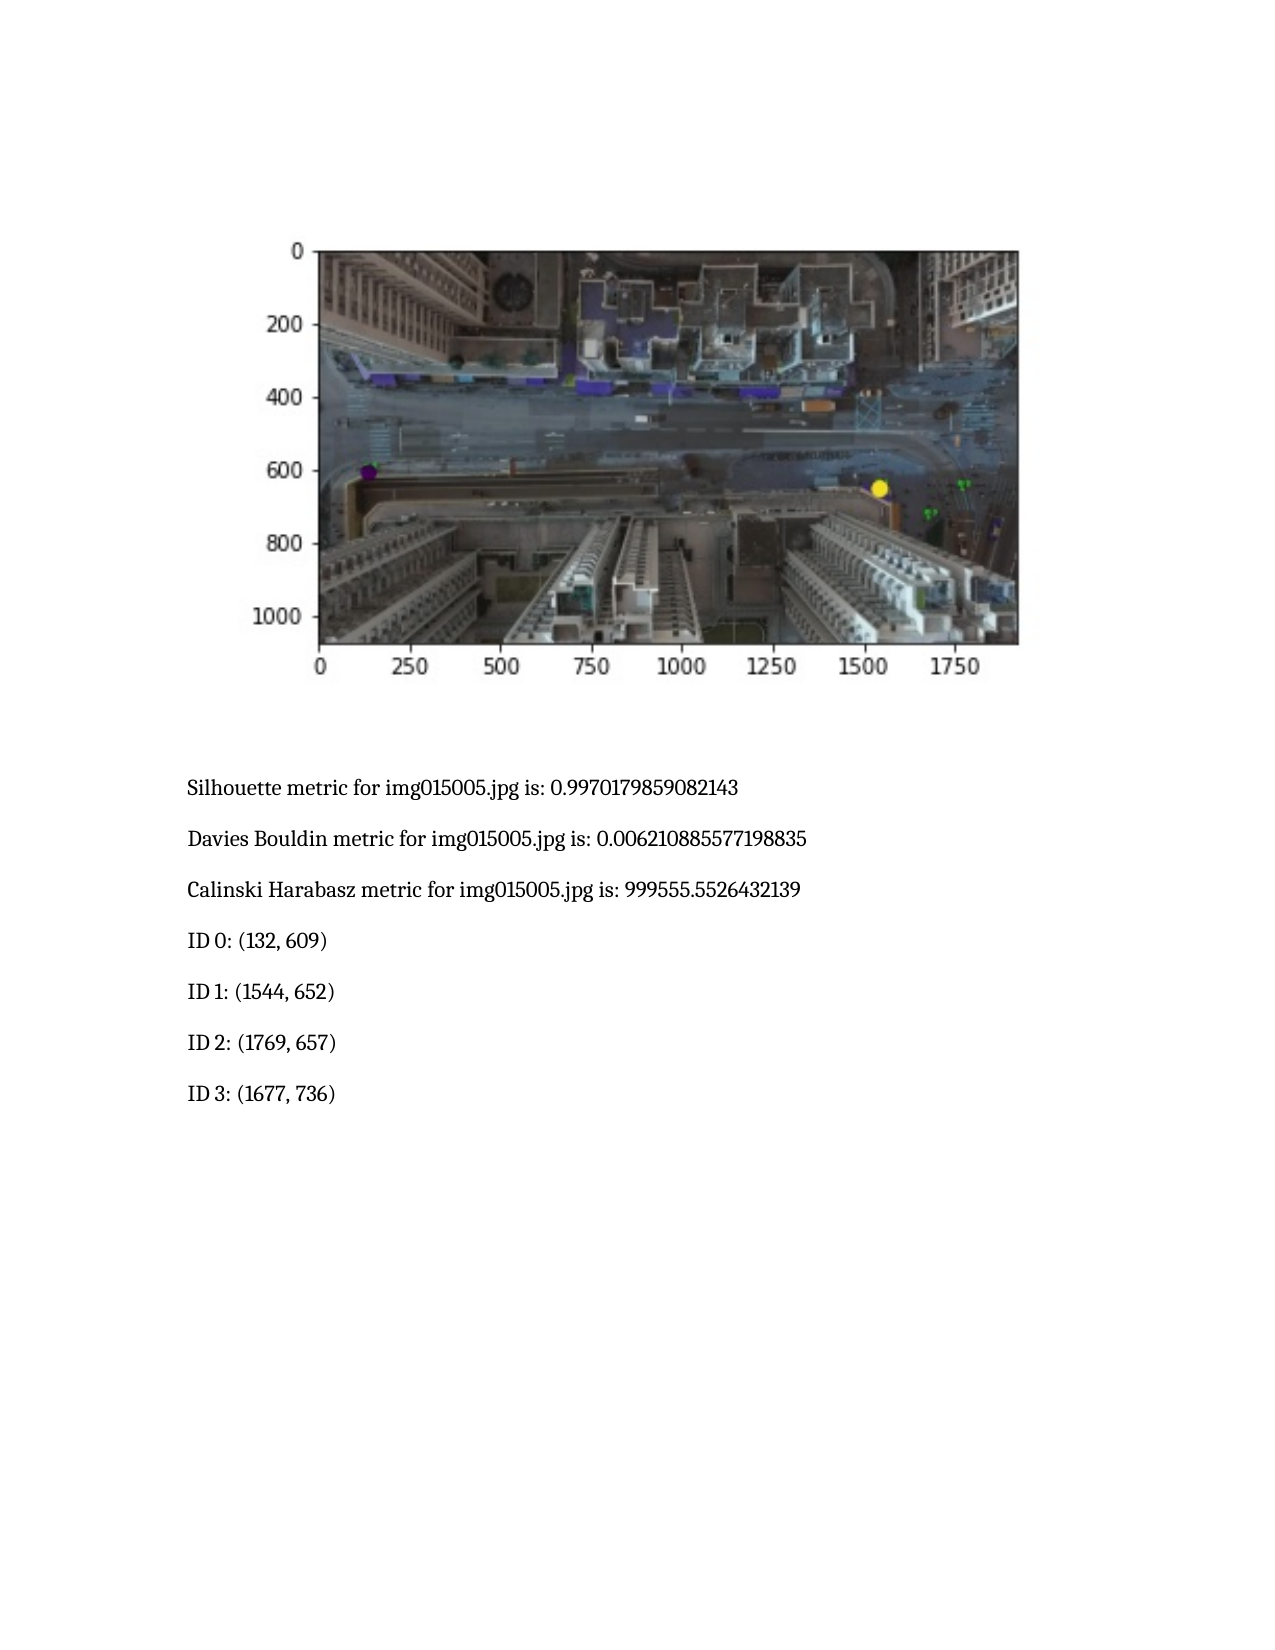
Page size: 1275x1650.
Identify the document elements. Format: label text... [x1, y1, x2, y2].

text Calinski Harabasz metric for img015005.jpg is: 999555.5526432139 [187, 877, 1087, 903]
text ID 0: (132, 609) [187, 928, 1087, 954]
text ID 3: (1677, 736) [187, 1081, 1087, 1107]
text Davies Bouldin metric for img015005.jpg is: 0.006210885577198835 [187, 826, 1087, 852]
text Silhouette metric for img015005.jpg is: 0.9970179859082143 [187, 775, 1087, 801]
text ID 1: (1544, 652) [187, 979, 1087, 1005]
text ID 2: (1769, 657) [187, 1030, 1087, 1056]
picture [206, 150, 1107, 750]
